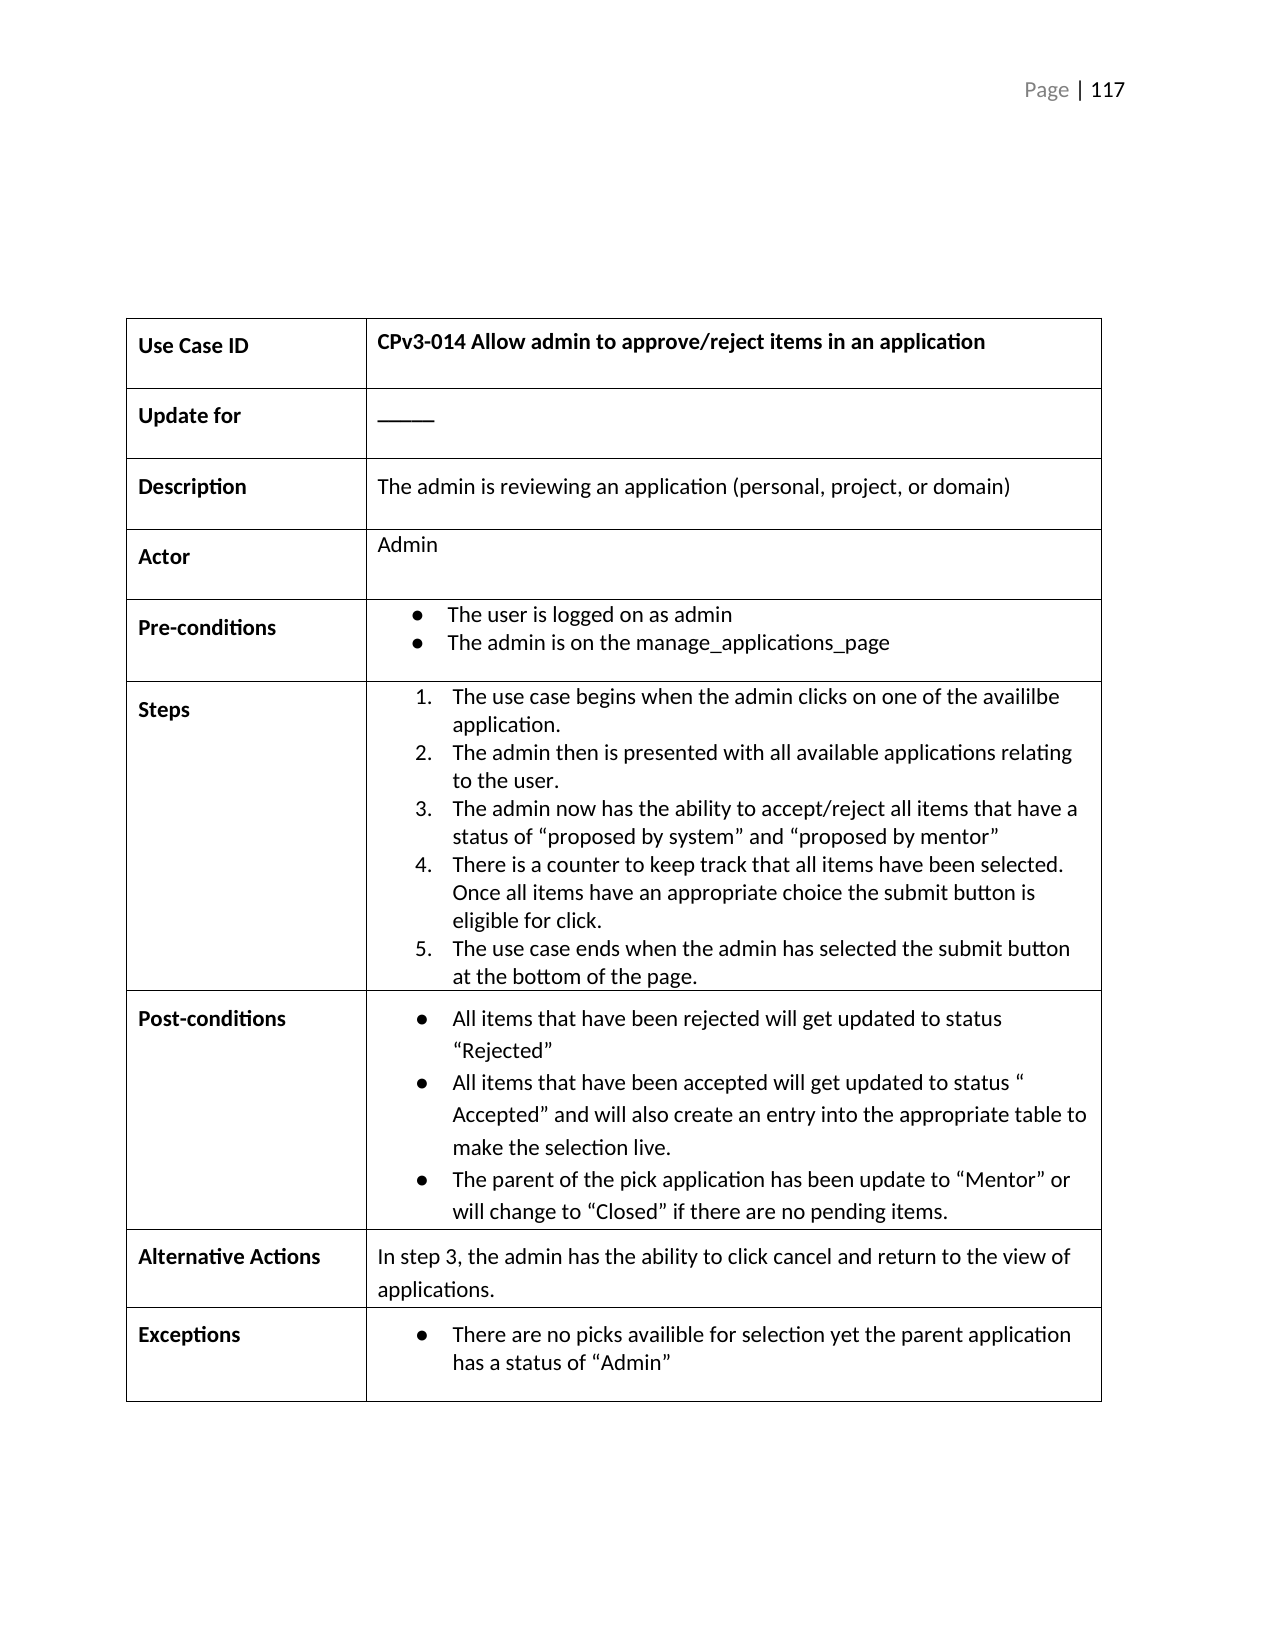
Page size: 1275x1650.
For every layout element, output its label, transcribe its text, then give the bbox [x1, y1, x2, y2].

table_cell Exceptions [127, 1308, 366, 1401]
table_cell Post-conditions [127, 991, 366, 1229]
table_cell Description [127, 459, 366, 529]
table_cell In step 3, the admin has the ability to click cancel and return to the view of applications. [367, 1230, 1101, 1307]
table_cell The user is logged on as admin The admin is on the manage_applications_page [367, 600, 1101, 681]
table_cell All items that have been rejected will get updated to status “Rejected” All items that have been accepted will get updated to status “ Accepted” and will also create an entry into the appropriate table to make the selection live. The parent of the pick application has been update to “Mentor” or will change to “Closed” if there are no pending items. [367, 991, 1101, 1229]
table_cell Actor [127, 530, 366, 599]
table_cell Update for [127, 389, 366, 458]
table_cell There are no picks availible for selection yet the parent application has a status of “Admin” [367, 1308, 1101, 1401]
table_cell The use case begins when the admin clicks on one of the availilbe application. The admin then is presented with all available applications relating to the user. The admin now has the ability to accept/reject all items that have a status of “proposed by system” and “proposed by mentor” There is a counter to keep track that all items have been selected. Once all items have an appropriate choice the submit button is eligible for click. The use case ends when the admin has selected the submit button at the bottom of the page. [367, 682, 1101, 990]
table_cell The admin is reviewing an application (personal, project, or domain) [367, 459, 1101, 529]
table_cell Steps [127, 682, 366, 990]
table_cell Admin [367, 530, 1101, 599]
table_cell Pre-conditions [127, 600, 366, 681]
table_header CPv3-014 Allow admin to approve/reject items in an application [367, 319, 1101, 388]
table_cell Alternative Actions [127, 1230, 366, 1307]
table_cell _____ [367, 389, 1101, 458]
table_header Use Case ID [127, 319, 366, 388]
